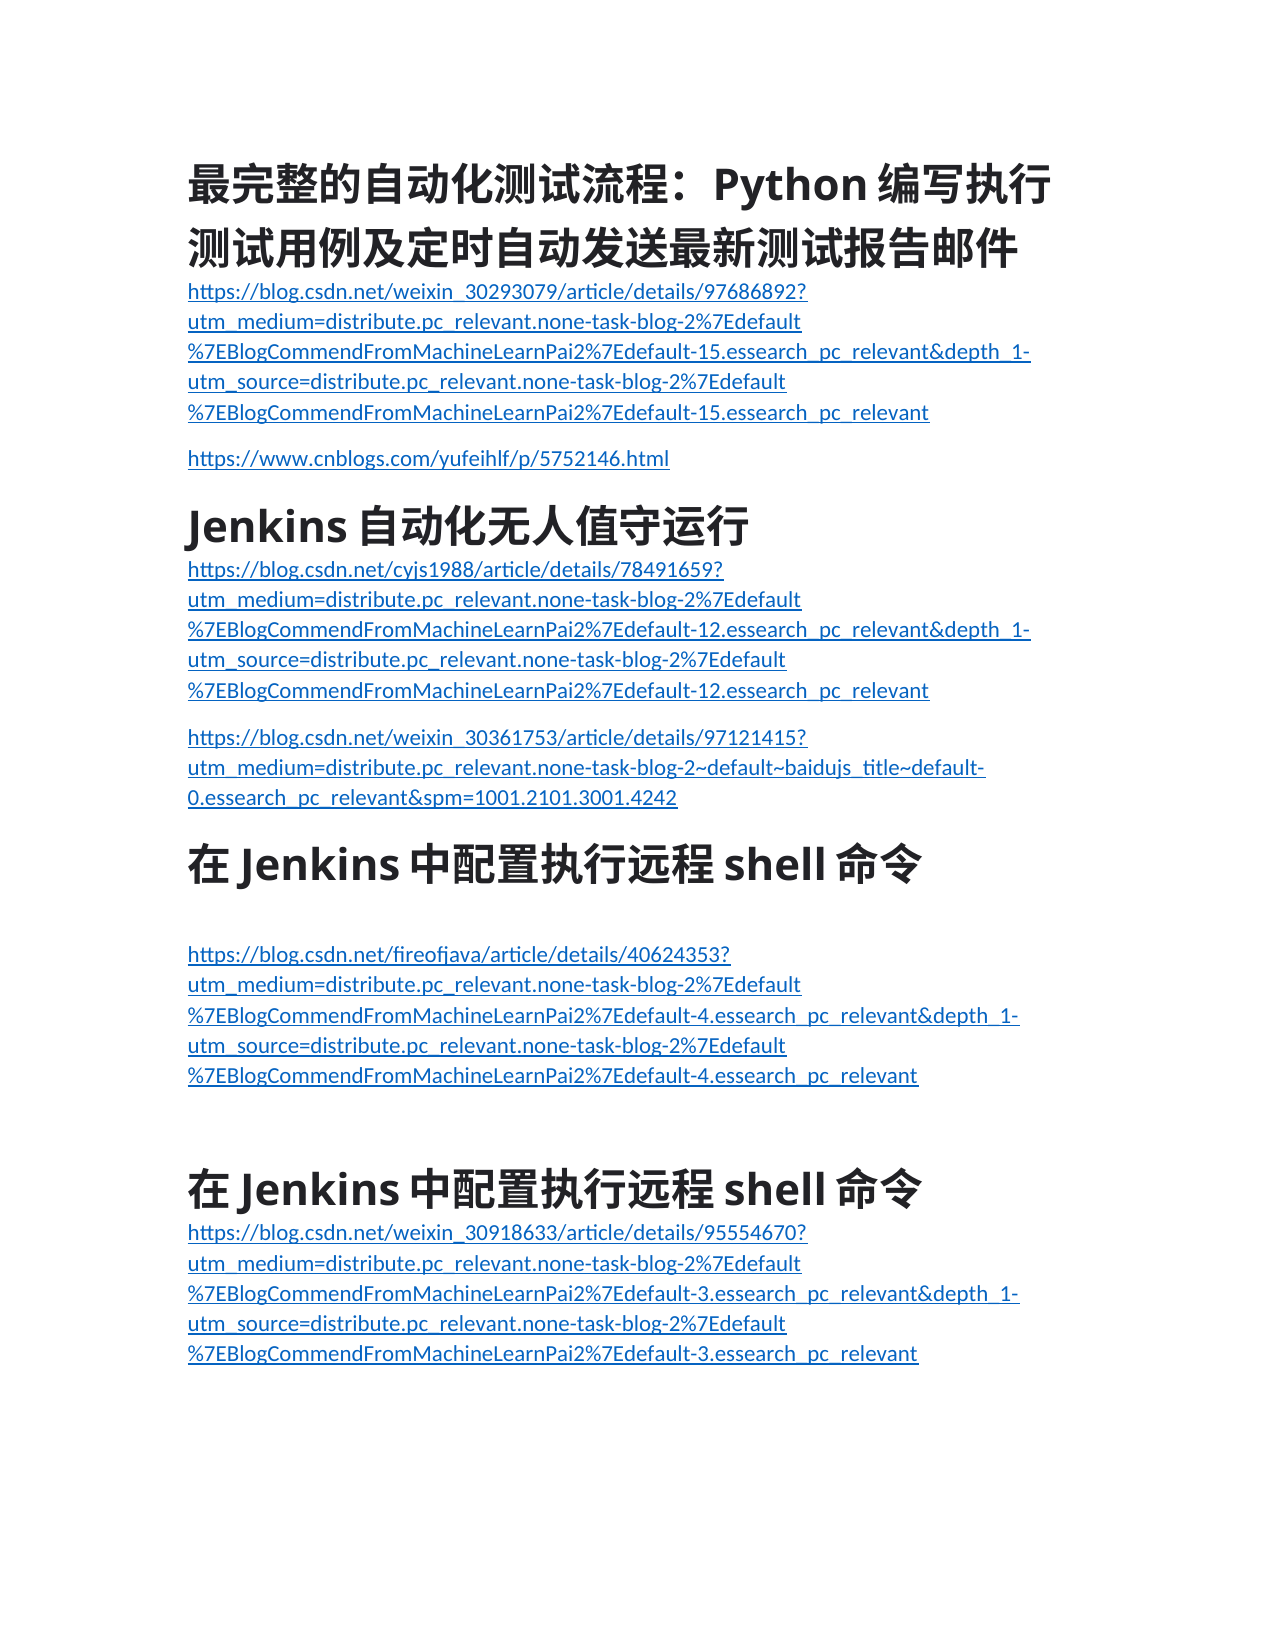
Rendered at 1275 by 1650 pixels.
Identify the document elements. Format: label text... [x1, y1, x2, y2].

subtitle Jenkins自动化无人值守运行 [187, 491, 1087, 555]
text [187, 277, 1087, 426]
text https://blog.csdn.net/weixin_30361753/article/details/97121415?utm_medium=distribute.pc_relevant.none-task-blog-2~default~baidujs_title~default-0.essearch_pc_relevant&spm=1001.2101.3001.4242 [187, 723, 1087, 811]
subtitle 最完整的自动化测试流程：Python编写执行测试用例及定时自动发送最新测试报告邮件 [187, 150, 1087, 277]
subtitle 在Jenkins中配置执行远程shell命令 [187, 830, 1087, 893]
text https://blog.csdn.net/cyjs1988/article/details/78491659?utm_medium=distribute.pc_relevant.none-task-blog-2%7Edefault%7EBlogCommendFromMachineLearnPai2%7Edefault-12.essearch_pc_relevant&depth_1-utm_source=distribute.pc_relevant.none-task-blog-2%7Edefault%7EBlogCommendFromMachineLearnPai2%7Edefault-12.essearch_pc_relevant [187, 555, 1087, 704]
subtitle 在Jenkins中配置执行远程shell命令 [187, 1155, 1087, 1218]
text https://blog.csdn.net/fireofjava/article/details/40624353?utm_medium=distribute.pc_relevant.none-task-blog-2%7Edefault%7EBlogCommendFromMachineLearnPai2%7Edefault-4.essearch_pc_relevant&depth_1-utm_source=distribute.pc_relevant.none-task-blog-2%7Edefault%7EBlogCommendFromMachineLearnPai2%7Edefault-4.essearch_pc_relevant [187, 940, 1087, 1089]
text https://www.cnblogs.com/yufeihlf/p/5752146.html [187, 444, 1087, 473]
text https://blog.csdn.net/weixin_30918633/article/details/95554670?utm_medium=distribute.pc_relevant.none-task-blog-2%7Edefault%7EBlogCommendFromMachineLearnPai2%7Edefault-3.essearch_pc_relevant&depth_1-utm_source=distribute.pc_relevant.none-task-blog-2%7Edefault%7EBlogCommendFromMachineLearnPai2%7Edefault-3.essearch_pc_relevant [187, 1218, 1087, 1367]
